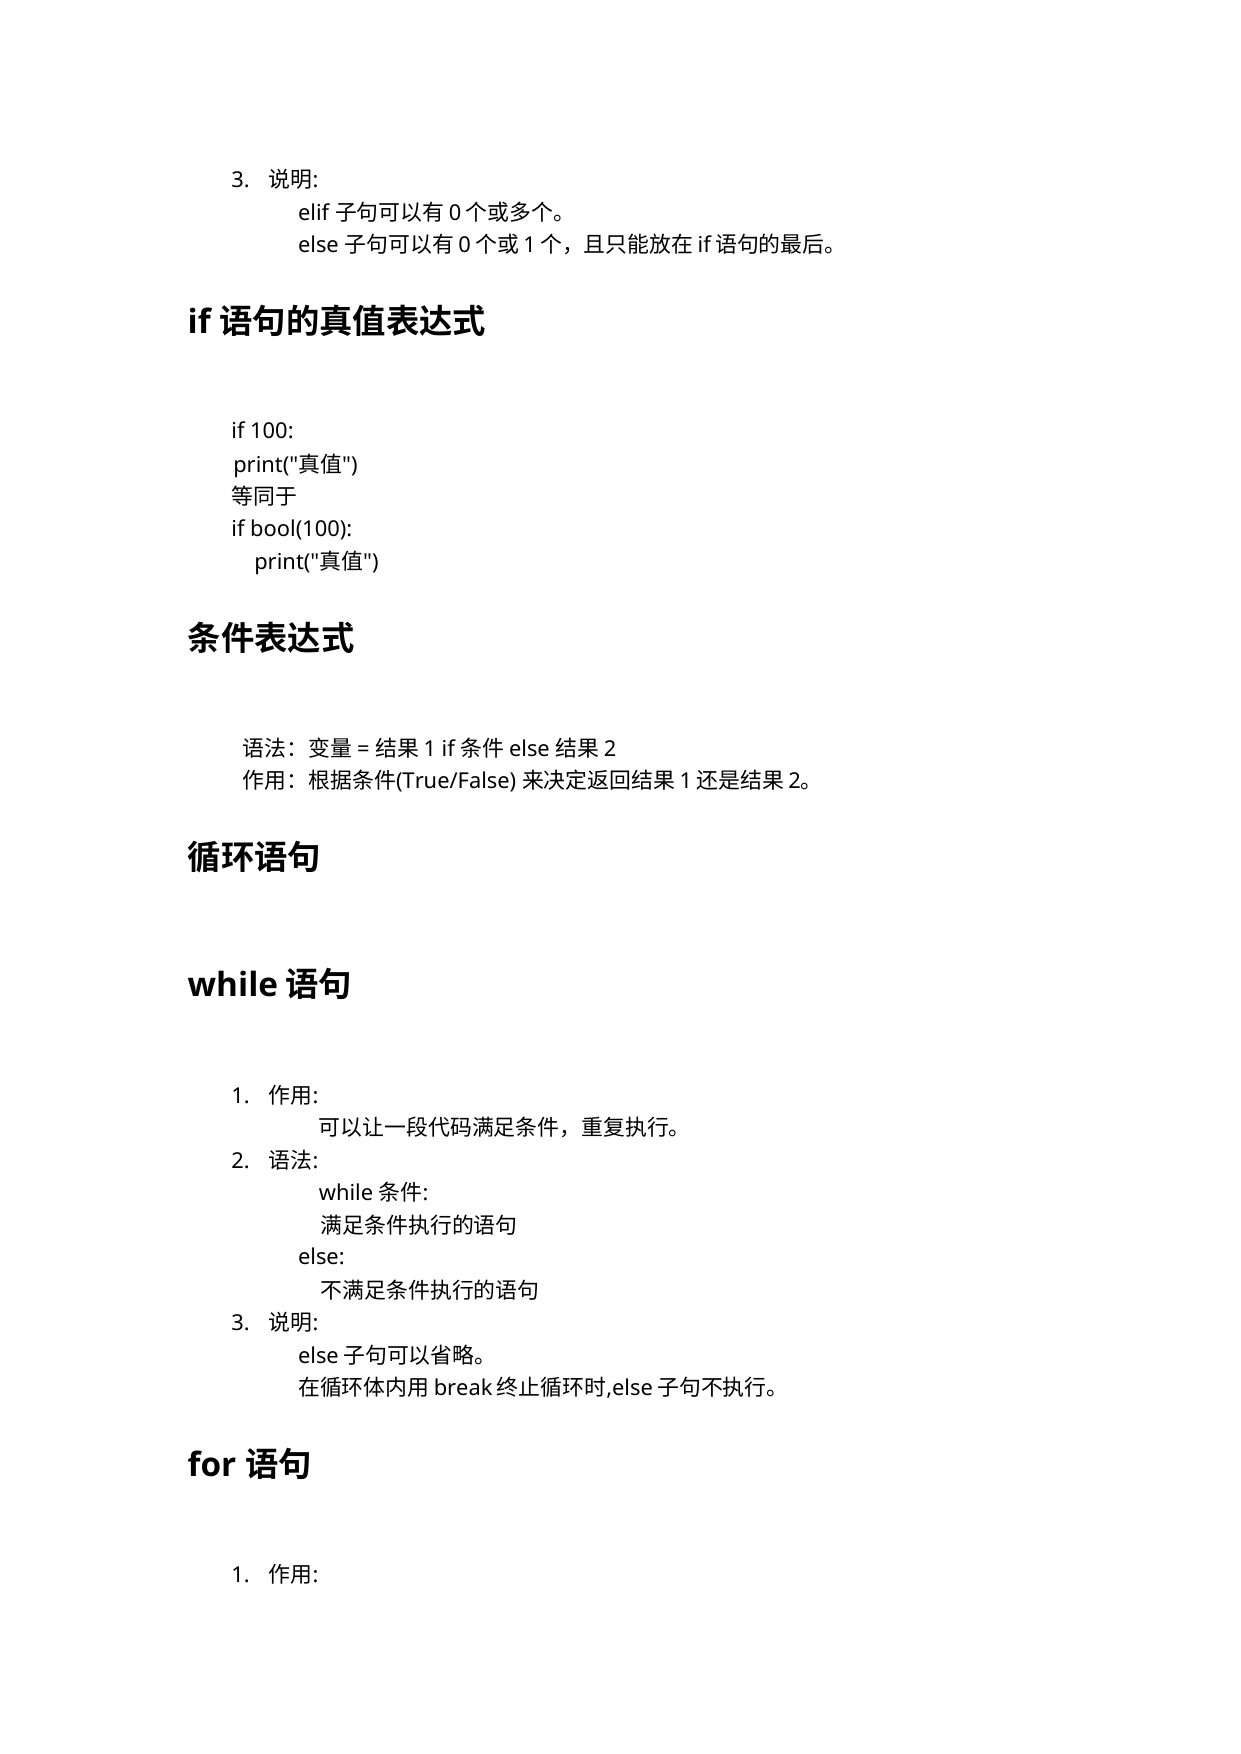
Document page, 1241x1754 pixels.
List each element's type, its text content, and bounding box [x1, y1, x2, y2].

subtitle 条件表达式 [187, 603, 1053, 668]
list 说明: [231, 162, 1053, 194]
text 不满足条件执行的语句 [231, 1272, 1053, 1305]
text else 子句可以有0个或1个，且只能放在if语句的最后。 [231, 227, 1053, 259]
text if bool(100): [187, 511, 1053, 544]
list 语法: [231, 1142, 1053, 1175]
text if 100: [187, 414, 1053, 446]
list 作用: [231, 1077, 1053, 1110]
text print("真值") [187, 544, 1053, 576]
text 语法：变量 = 结果1 if 条件 else 结果2 [187, 731, 1053, 763]
text 等同于 [187, 479, 1053, 511]
text print("真值") [187, 446, 1053, 479]
text 在循环体内用break终止循环时,else子句不执行。 [231, 1370, 1053, 1402]
subtitle 循环语句 [187, 823, 1053, 888]
text elif 子句可以有0个或多个。 [231, 194, 1053, 227]
text 满足条件执行的语句 [231, 1207, 1053, 1240]
text 作用：根据条件(True/False) 来决定返回结果1还是结果2。 [187, 763, 1053, 796]
text else: [231, 1240, 1053, 1272]
text 可以让一段代码满足条件，重复执行。 [312, 1110, 1053, 1142]
list 作用: [231, 1557, 1053, 1589]
text else子句可以省略。 [231, 1337, 1053, 1370]
text while 条件: [275, 1175, 1053, 1207]
subtitle for 语句 [187, 1429, 1053, 1494]
subtitle if 语句的真值表达式 [187, 287, 1053, 352]
subtitle while语句 [187, 950, 1053, 1015]
list 说明: [231, 1305, 1053, 1337]
